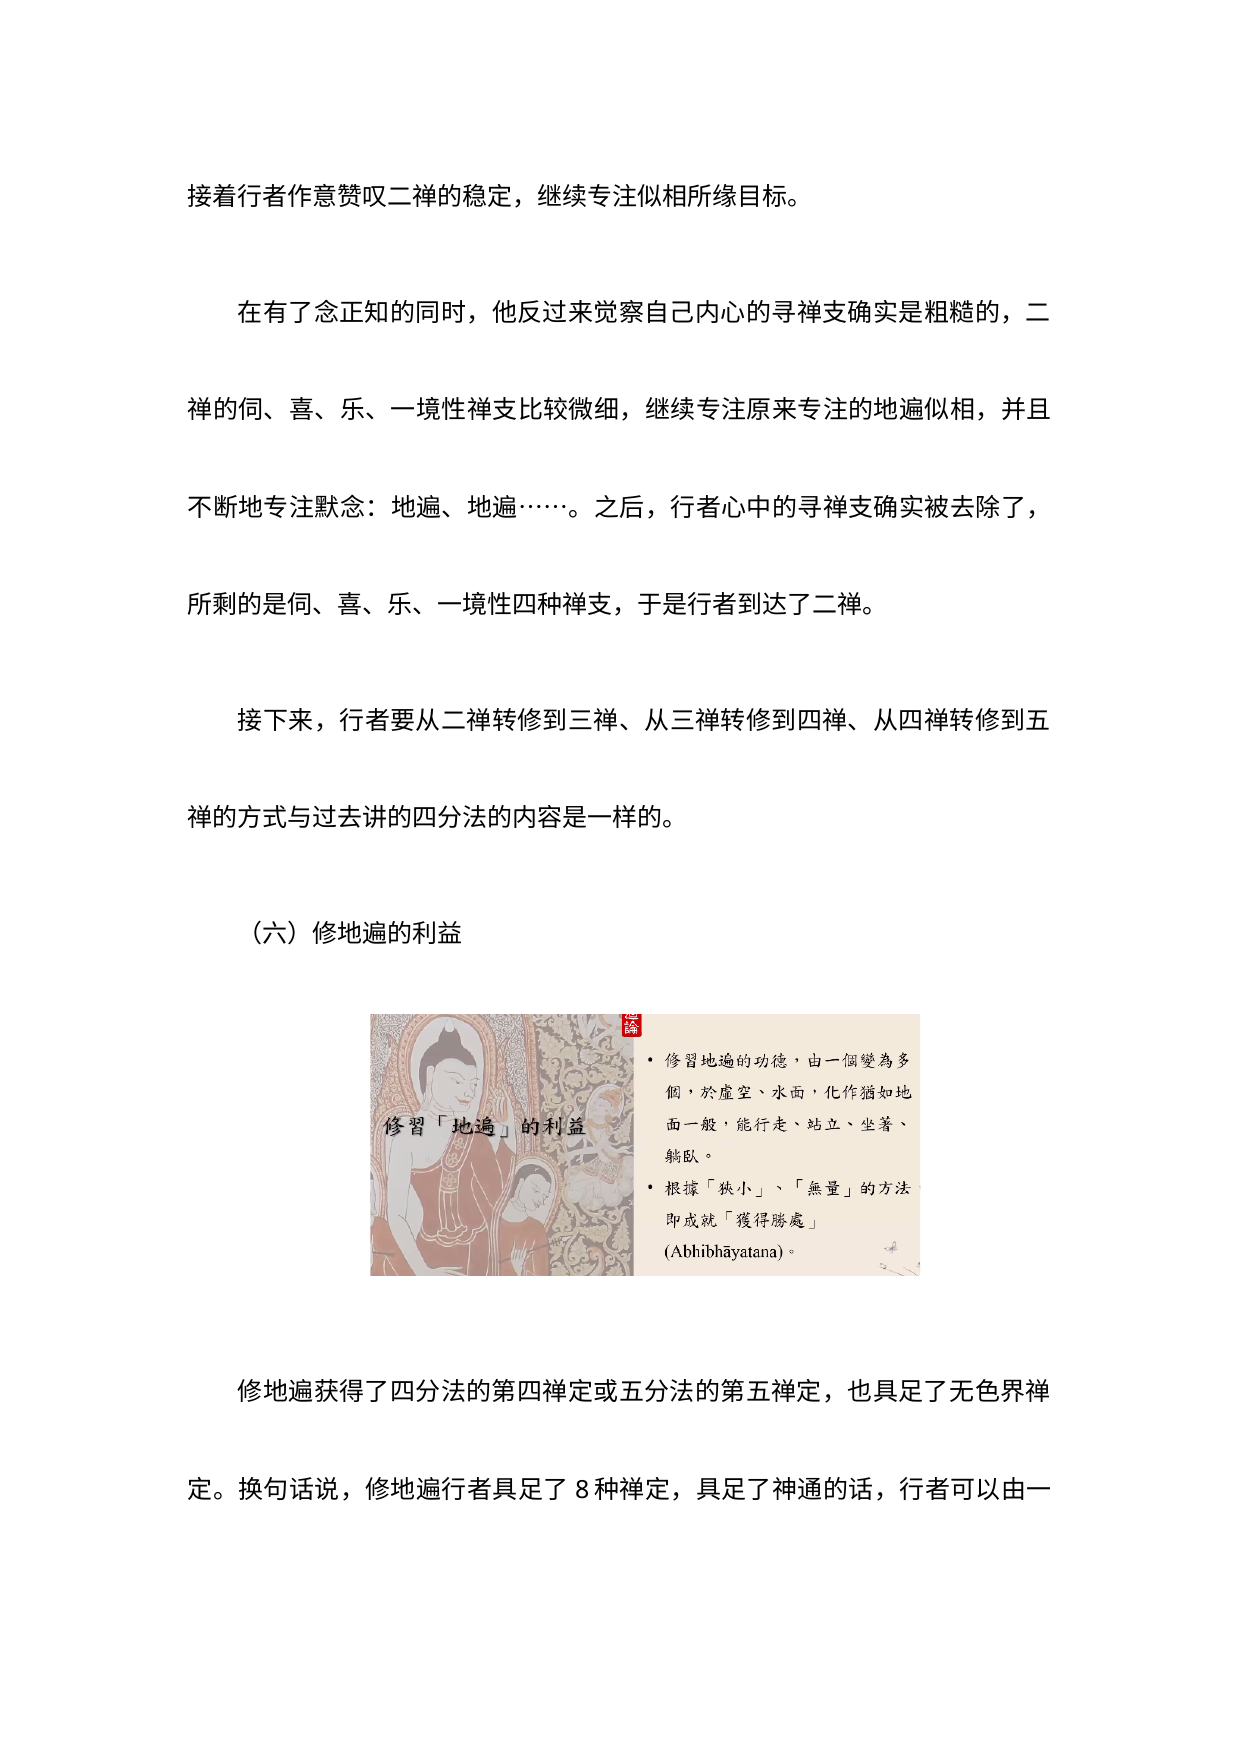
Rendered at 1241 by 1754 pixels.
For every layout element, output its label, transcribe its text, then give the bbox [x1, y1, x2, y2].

picture [370, 1014, 921, 1276]
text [187, 162, 1053, 227]
text 在有了念正知的同时，他反过来觉察自己内心的寻禅支确实是粗糙的，二禅的伺、喜、乐、一境性禅支比较微细，继续专注原来专注的地遍似相，并且不断地专注默念：地遍、地遍……。之后，行者心中的寻禅支确实被去除了，所剩的是伺、喜、乐、一境性四种禅支，于是行者到达了二禅。 [187, 278, 1053, 635]
text 接下来，行者要从二禅转修到三禅、从三禅转修到四禅、从四禅转修到五禅的方式与过去讲的四分法的内容是一样的。 [187, 686, 1053, 848]
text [187, 1357, 1053, 1520]
text （六）修地遍的利益 [187, 899, 1053, 964]
